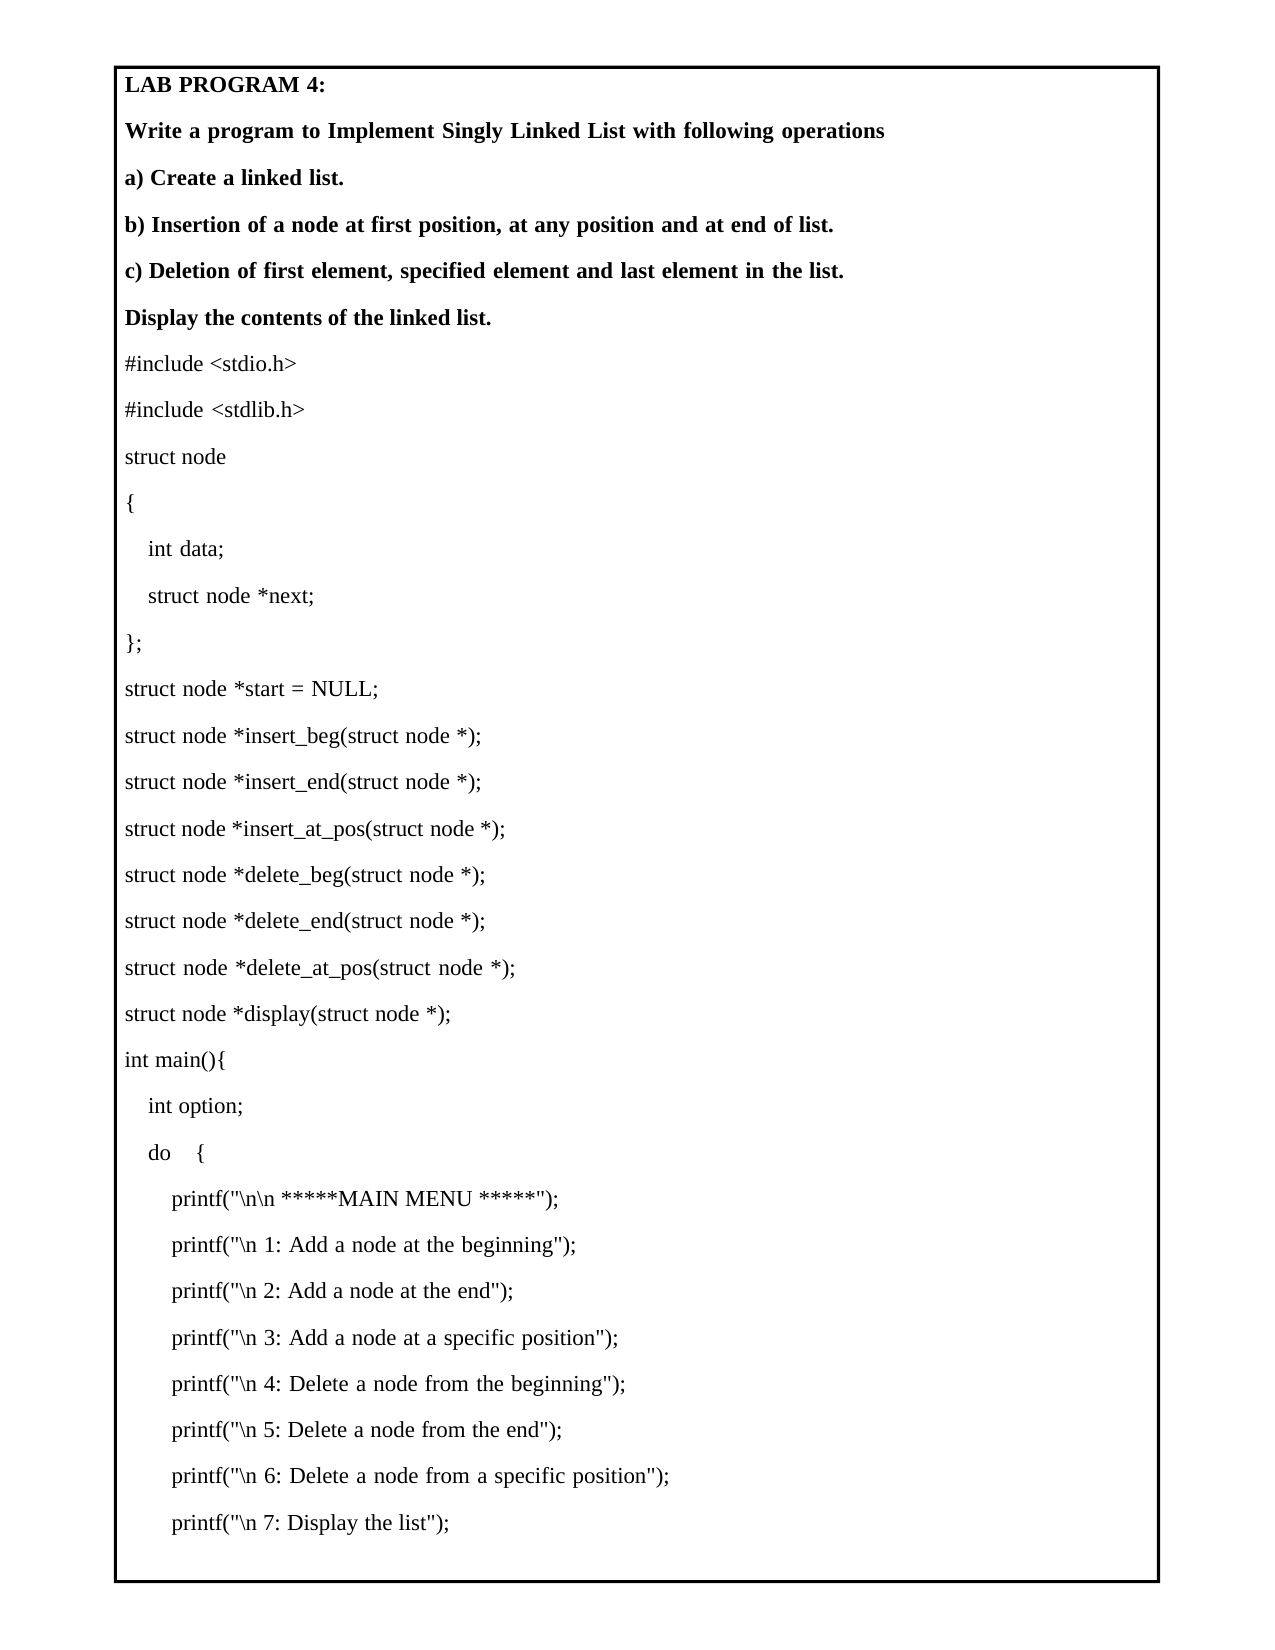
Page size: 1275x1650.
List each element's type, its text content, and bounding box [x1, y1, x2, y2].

text struct node *next; [148, 582, 1160, 609]
text int main(){ int option; do { [124, 1047, 246, 1165]
text printf("\n 6: Delete a node from a specific position"); printf("\n 7: Display the list"); [171, 1463, 672, 1535]
text }; [124, 629, 1160, 655]
text int data; [148, 535, 1160, 562]
text struct node *start = NULL; [124, 675, 1160, 702]
text Write a program to Implement Singly Linked List with following operations [124, 118, 1160, 144]
text #include <stdio.h> #include <stdlib.h> struct node [124, 350, 321, 469]
text printf("\n 3: Add a node at a specific position"); printf("\n 4: Delete a node from the beginning"); printf("\n 5: Delete a node from the end"); [171, 1324, 677, 1442]
text LAB PROGRAM 4: [124, 71, 1160, 97]
list Insertion of a node at first position, at any position and at end of list. [124, 211, 1160, 237]
text printf("\n\n *****MAIN MENU *****"); printf("\n 1: Add a node at the beginning"); printf("\n 2: Add a node at the end"); [171, 1185, 615, 1303]
text struct node *insert_beg(struct node *); struct node *insert_end(struct node *); struct node *insert_at_pos(struct node *); struct node *delete_beg(struct node *); struct node *delete_end(struct node *); struct node *delete_at_pos(struct node *); struct node *display(struct node *); [124, 722, 520, 1027]
list Deletion of first element, specified element and last element in the list. Display the contents of the linked list. [124, 257, 846, 330]
list Create a linked list. [124, 164, 1160, 191]
text { [124, 489, 1160, 515]
